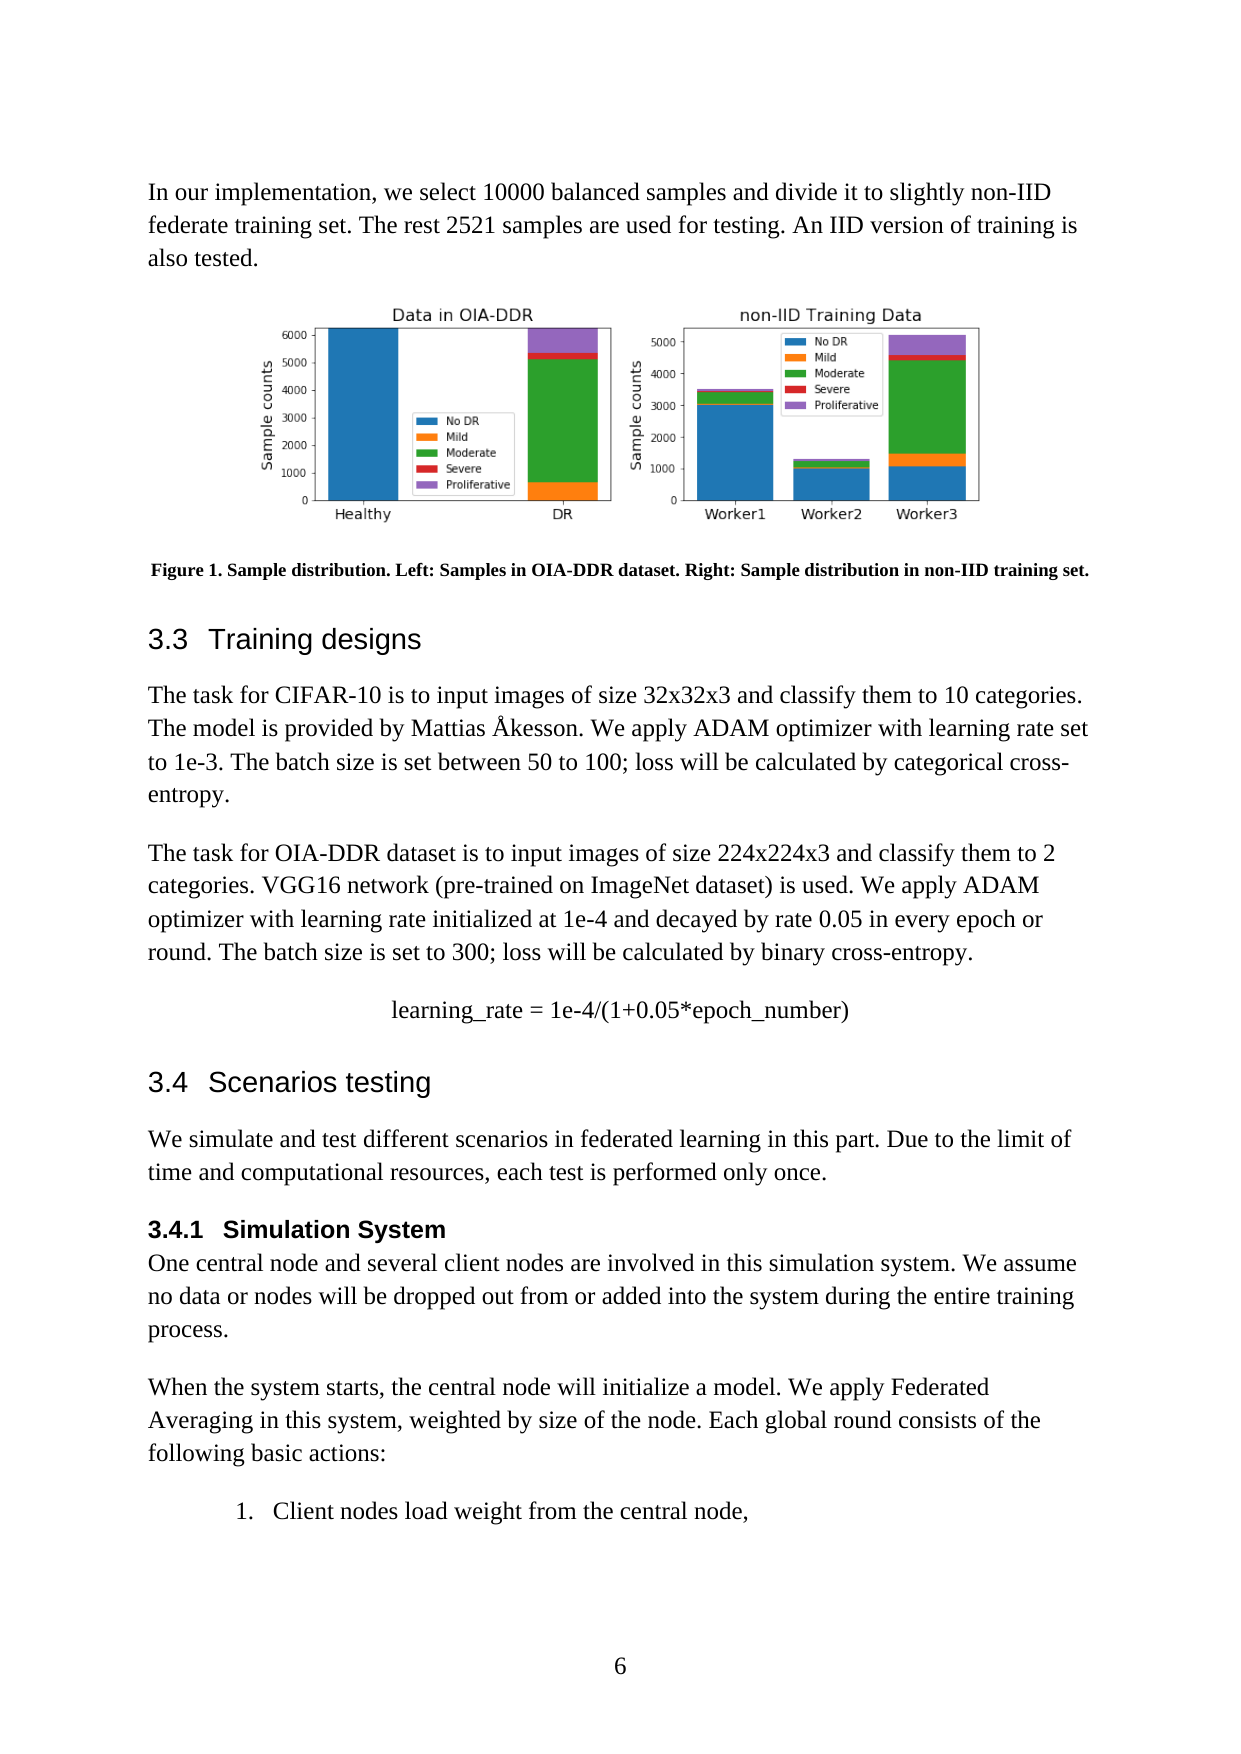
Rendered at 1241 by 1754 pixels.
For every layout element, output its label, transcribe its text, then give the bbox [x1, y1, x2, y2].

picture [623, 301, 986, 530]
list Client nodes load weight from the central node, [235, 1496, 1092, 1525]
subtitle Simulation System [148, 1215, 1092, 1243]
text learning_rate = 1e-4/(1+0.05*epoch_number) [148, 995, 1092, 1023]
text When the system starts, the central node will initialize a model. We apply Federated Averaging in this system, weighted by size of the node. Each global round consists of the following basic actions: [148, 1372, 1092, 1467]
text In our implementation, we select 10000 balanced samples and divide it to slightly non-IID federate training set. The rest 2521 samples are used for testing. An IID version of training is also tested. [148, 177, 1092, 272]
text Figure 1. Sample distribution. Left: Samples in OIA-DDR dataset. Right: Sample distribution in non-IID training set. [148, 559, 1092, 580]
text The task for OIA-DDR dataset is to input images of size 224x224x3 and classify them to 2 categories. VGG16 network (pre-trained on ImageNet dataset) is used. We apply ADAM optimizer with learning rate initialized at 1e-4 and decayed by rate 0.05 in every epoch or round. The batch size is set to 300; loss will be calculated by binary cross-entropy. [148, 838, 1092, 965]
subtitle Scenarios testing [148, 1065, 1092, 1099]
subtitle Training designs [148, 622, 1092, 656]
text The task for CIFAR-10 is to input images of size 32x32x3 and classify them to 10 categories. The model is provided by Mattias Åkesson. We apply ADAM optimizer with learning rate set to 1e-3. The batch size is set between 50 to 100; loss will be calculated by categorical cross-entropy. [148, 681, 1092, 808]
text We simulate and test different scenarios in federated learning in this part. Due to the limit of time and computational resources, each test is performed only once. [148, 1124, 1092, 1186]
text One central node and several client nodes are involved in this simulation system. We assume no data or nodes will be dropped out from or added into the system during the entire training process. [148, 1248, 1092, 1343]
picture [255, 301, 618, 530]
